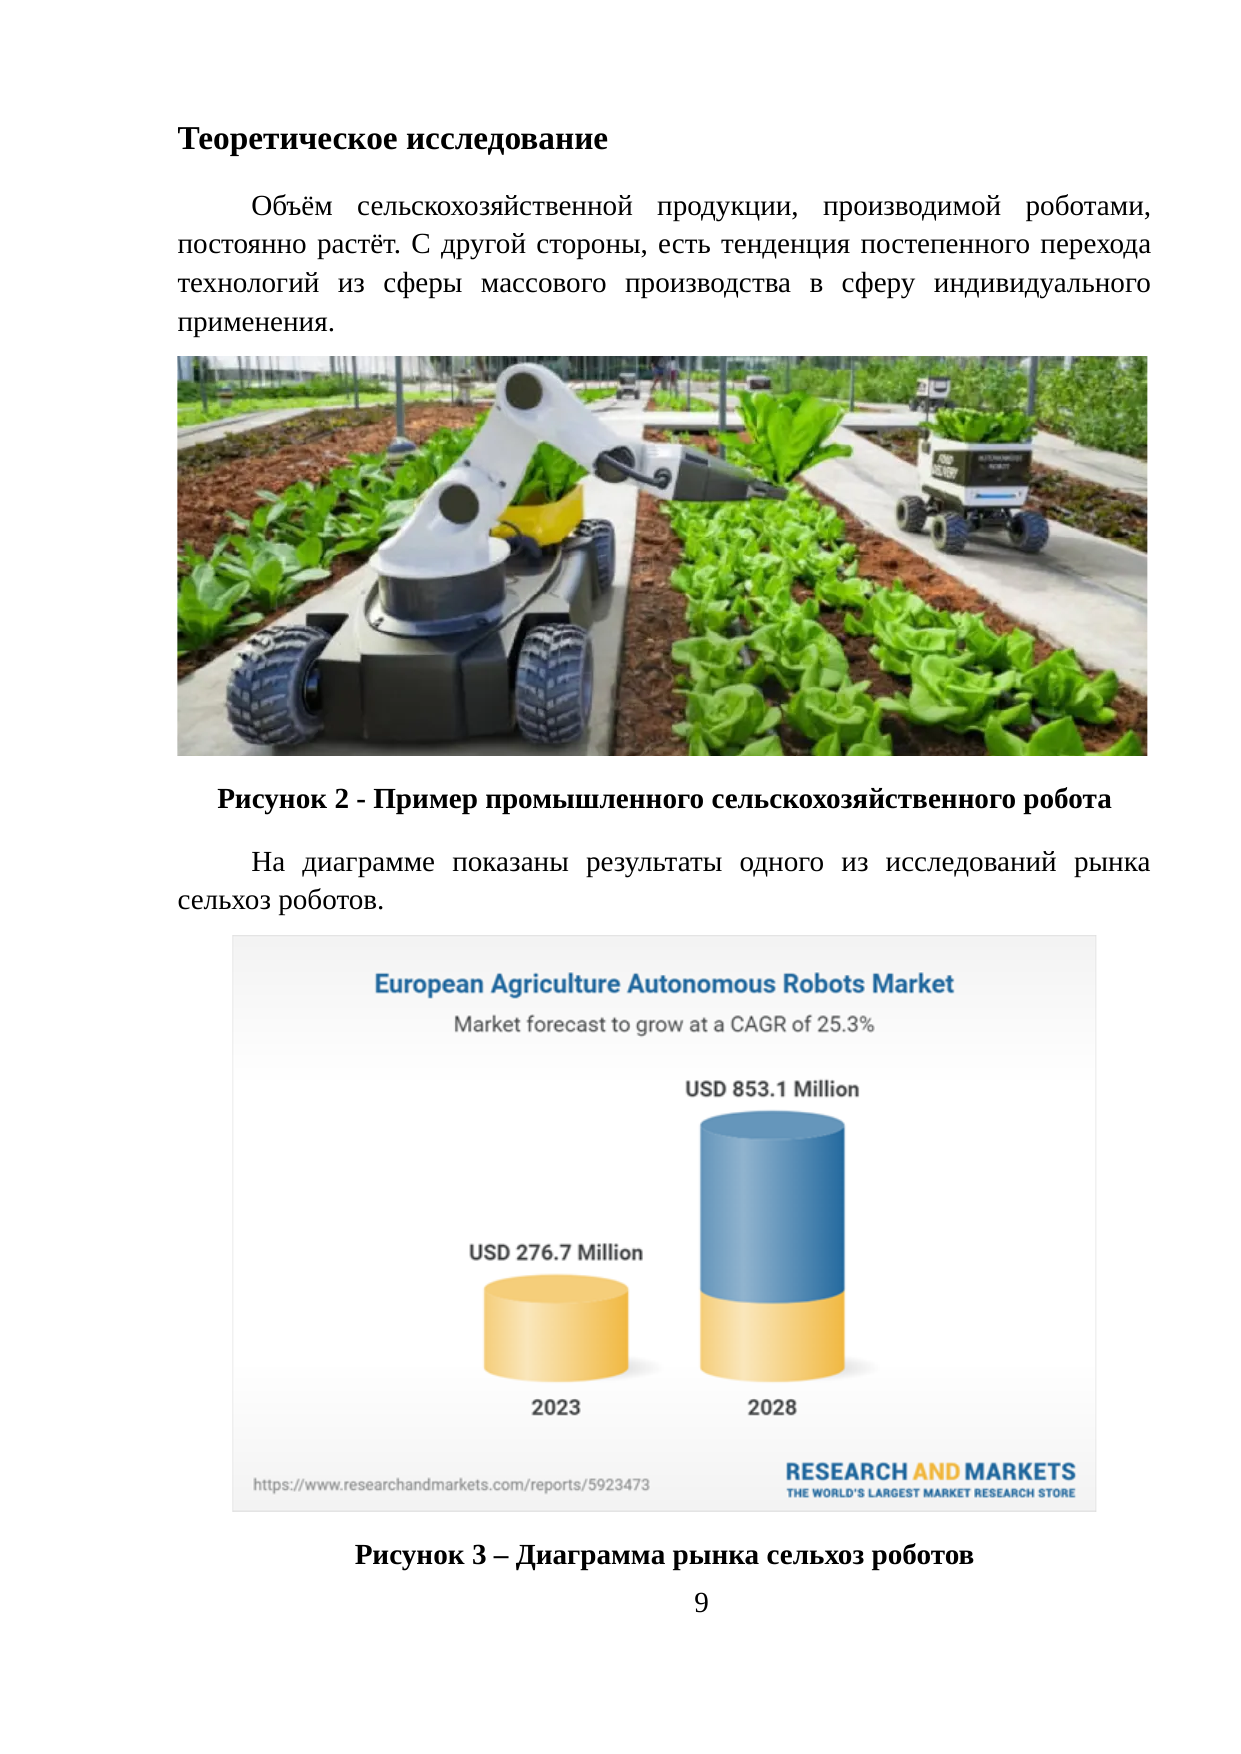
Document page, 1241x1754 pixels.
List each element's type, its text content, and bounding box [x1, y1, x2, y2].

picture [177, 356, 1148, 756]
picture [232, 935, 1097, 1512]
text Объём сельскохозяйственной продукции, производимой роботами, постоянно растёт. С другой стороны, есть тенденция постепенного перехода технологий из сферы массового производства в сферу индивидуального применения. [177, 188, 1152, 337]
subtitle Рисунок 3 – Диаграмма рынка сельхоз роботов [177, 1537, 1152, 1571]
text На диаграмме показаны результаты одного из исследований рынка сельхоз роботов. [177, 844, 1152, 916]
subtitle Рисунок 2 - Пример промышленного сельскохозяйственного робота [177, 781, 1152, 815]
subtitle Теоретическое исследование [177, 118, 1152, 156]
